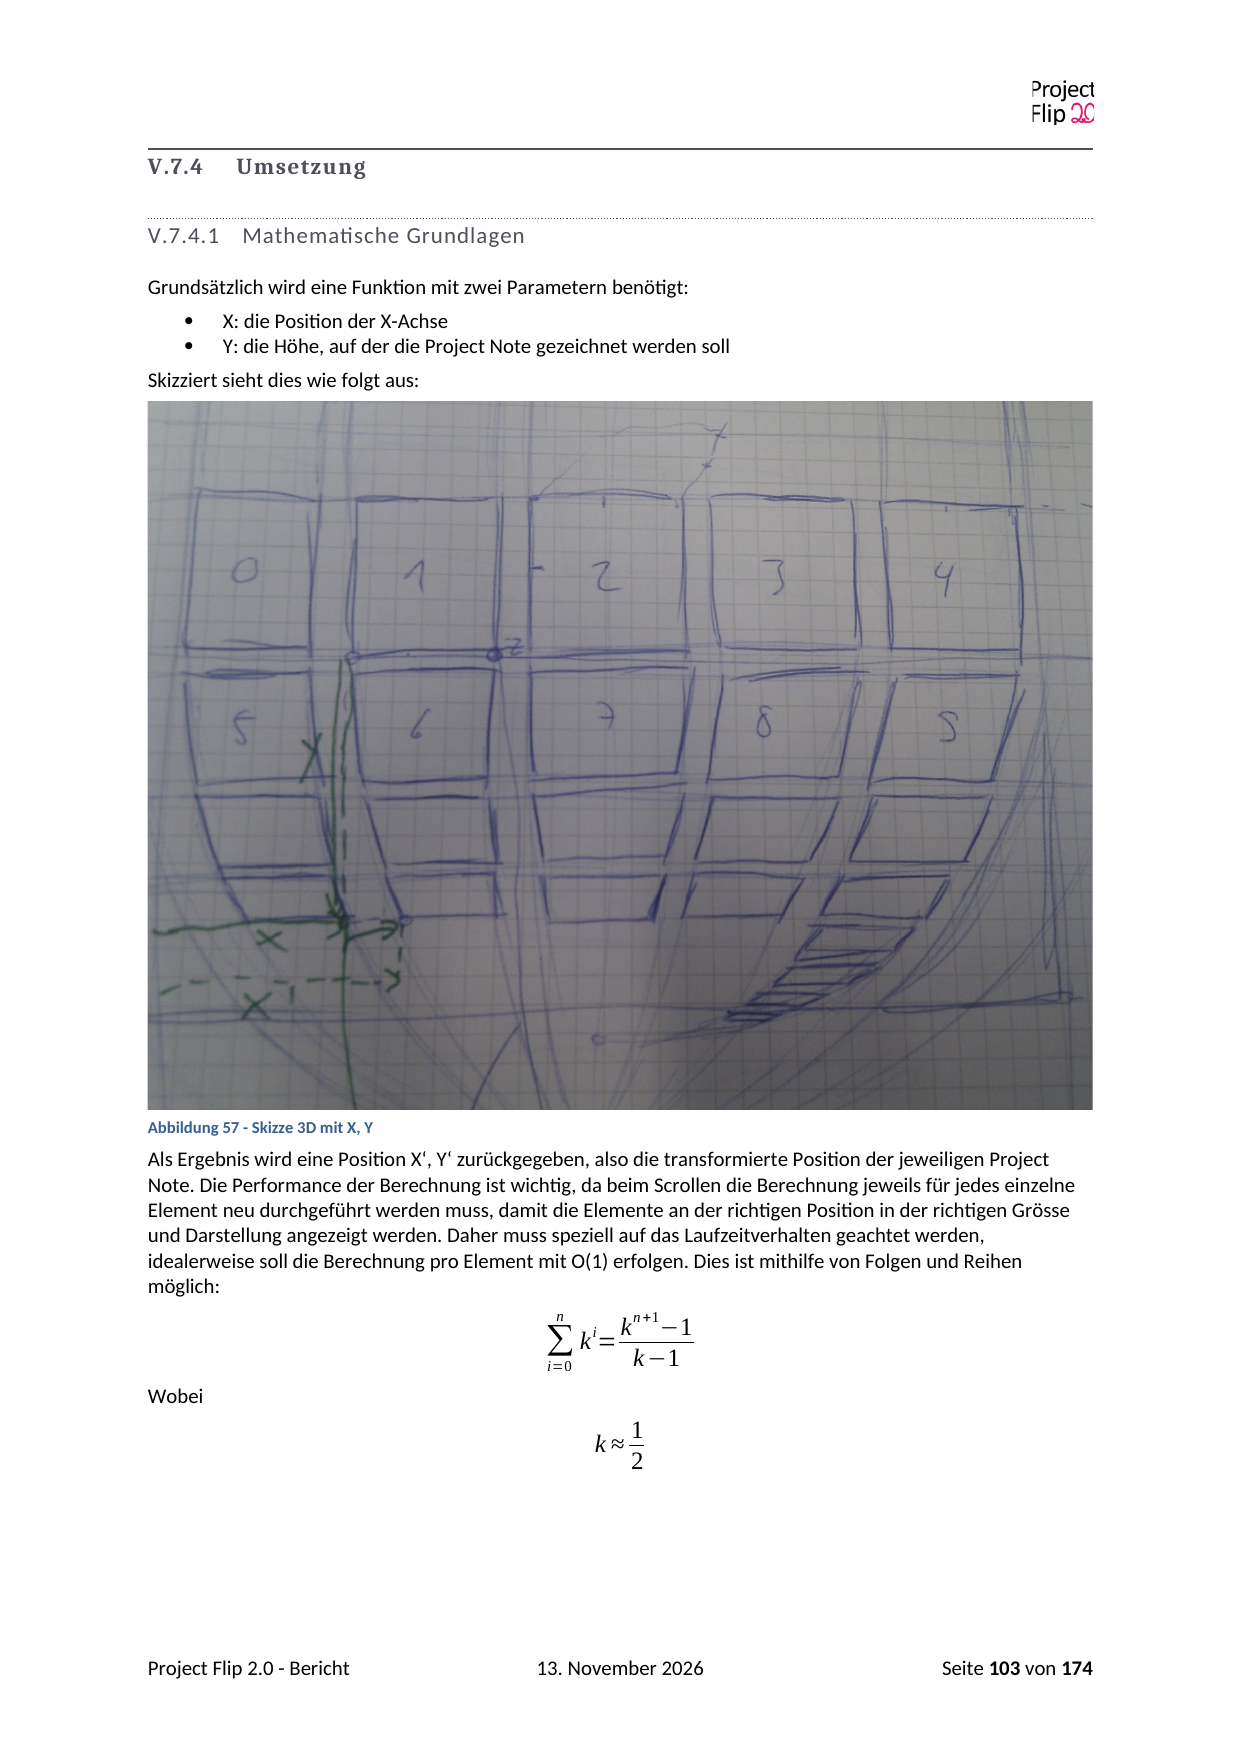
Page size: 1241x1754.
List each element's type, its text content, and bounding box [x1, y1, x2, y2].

text Grundsätzlich wird eine Funktion mit zwei Parametern benötigt: [148, 274, 1093, 300]
text Wobei [148, 1383, 1093, 1408]
text Skizziert sieht dies wie folgt aus: [148, 367, 1093, 393]
text Als Ergebnis wird eine Position X‘, Y‘ zurückgegeben, also die transformierte Position der jeweiligen Project Note. Die Performance der Berechnung ist wichtig, da beim Scrollen die Berechnung jeweils für jedes einzelne Element neu durchgeführt werden muss, damit die Elemente an der richtigen Position in der richtigen Grösse und Darstellung angezeigt werden. Daher muss speziell auf das Laufzeitverhalten geachtet werden, idealerweise soll die Berechnung pro Element mit O(1) erfolgen. Dies ist mithilfe von Folgen und Reihen möglich: [148, 1146, 1093, 1299]
subtitle Mathematische Grundlagen [148, 218, 1093, 249]
subtitle Umsetzung [148, 150, 1093, 180]
list Y: die Höhe, auf der die Project Note gezeichnet werden soll [185, 333, 1093, 359]
picture [1081, 79, 1097, 124]
list X: die Position der X-Achse [185, 308, 1093, 333]
text Abbildung 57 - Skizze 3D mit X, Y [148, 1118, 1093, 1138]
picture [147, 401, 1093, 1110]
